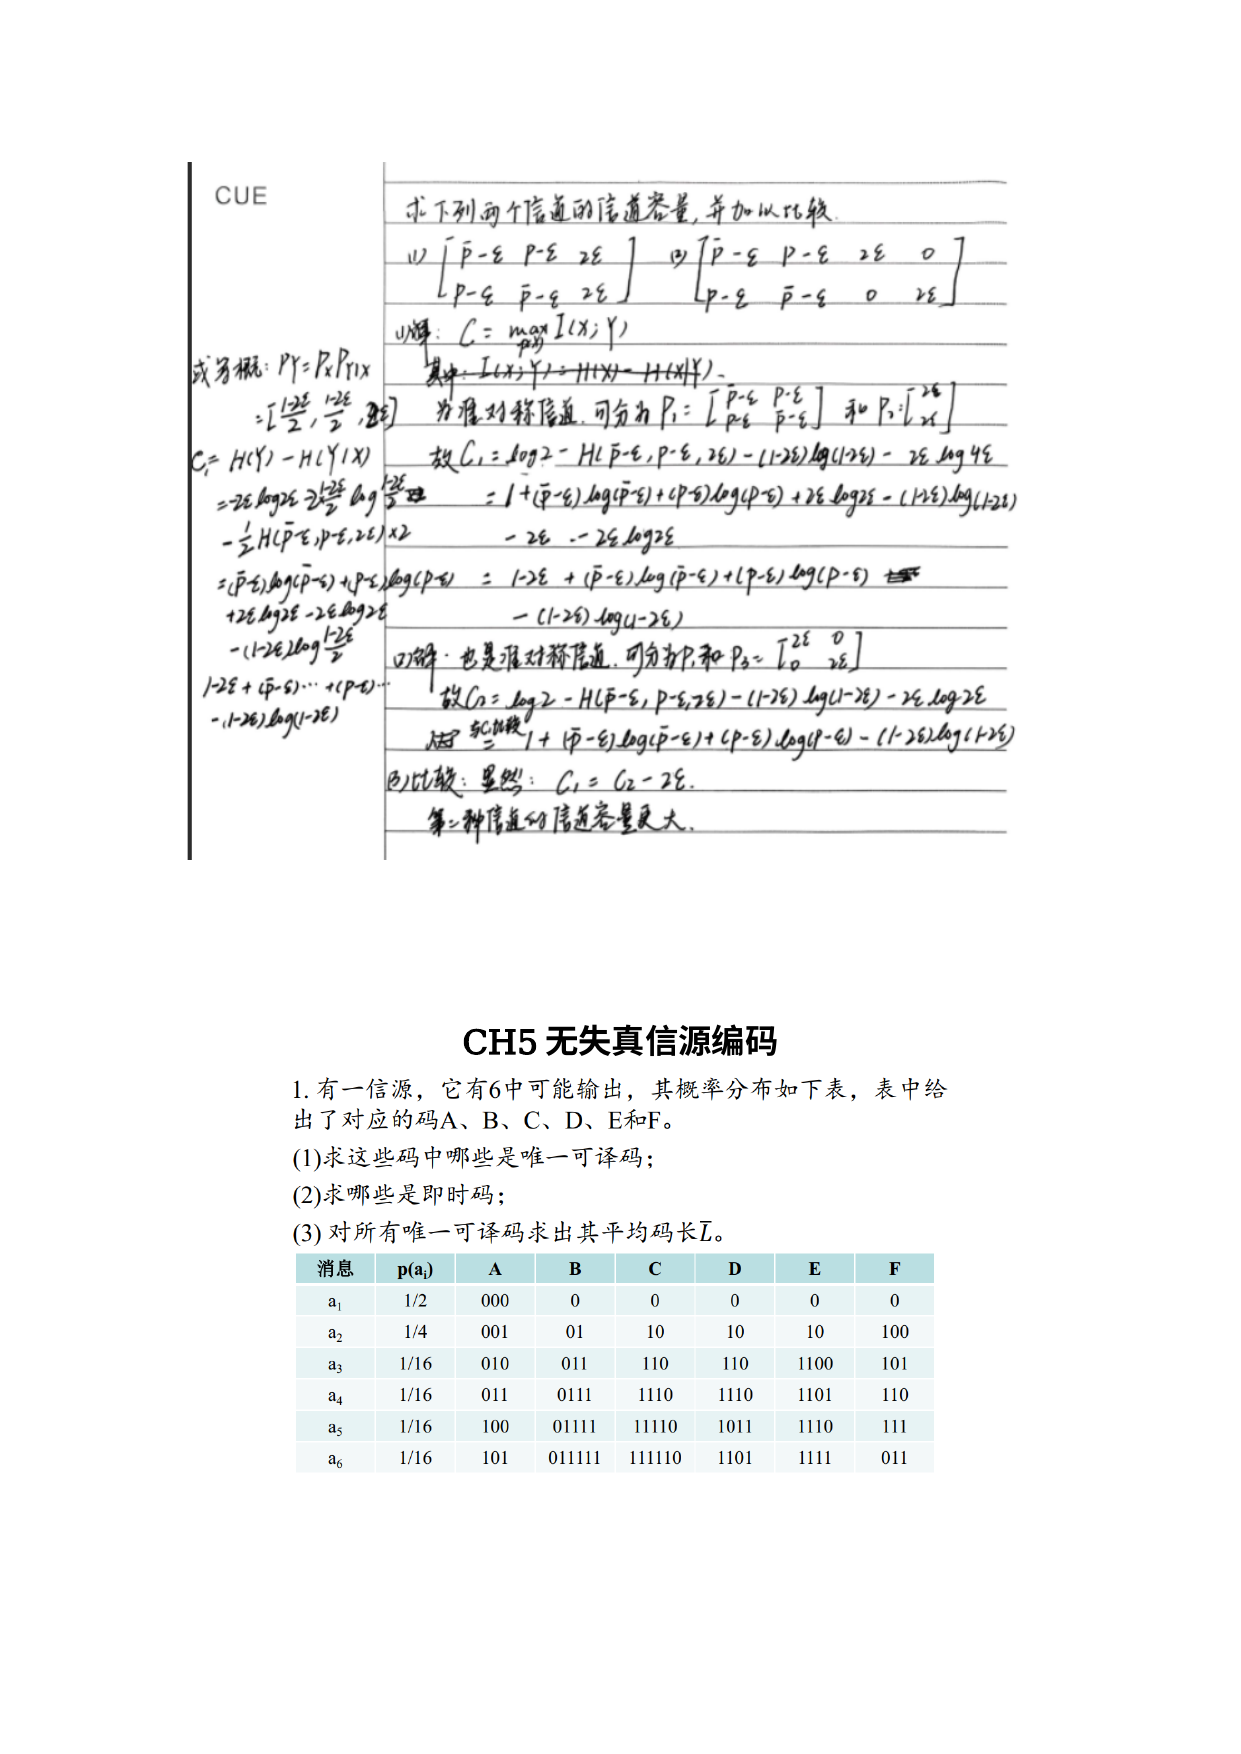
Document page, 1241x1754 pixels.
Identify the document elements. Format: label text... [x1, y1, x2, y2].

picture [283, 1072, 957, 1478]
picture [187, 162, 1053, 860]
text CH5无失真信源编码 [187, 1007, 1053, 1072]
